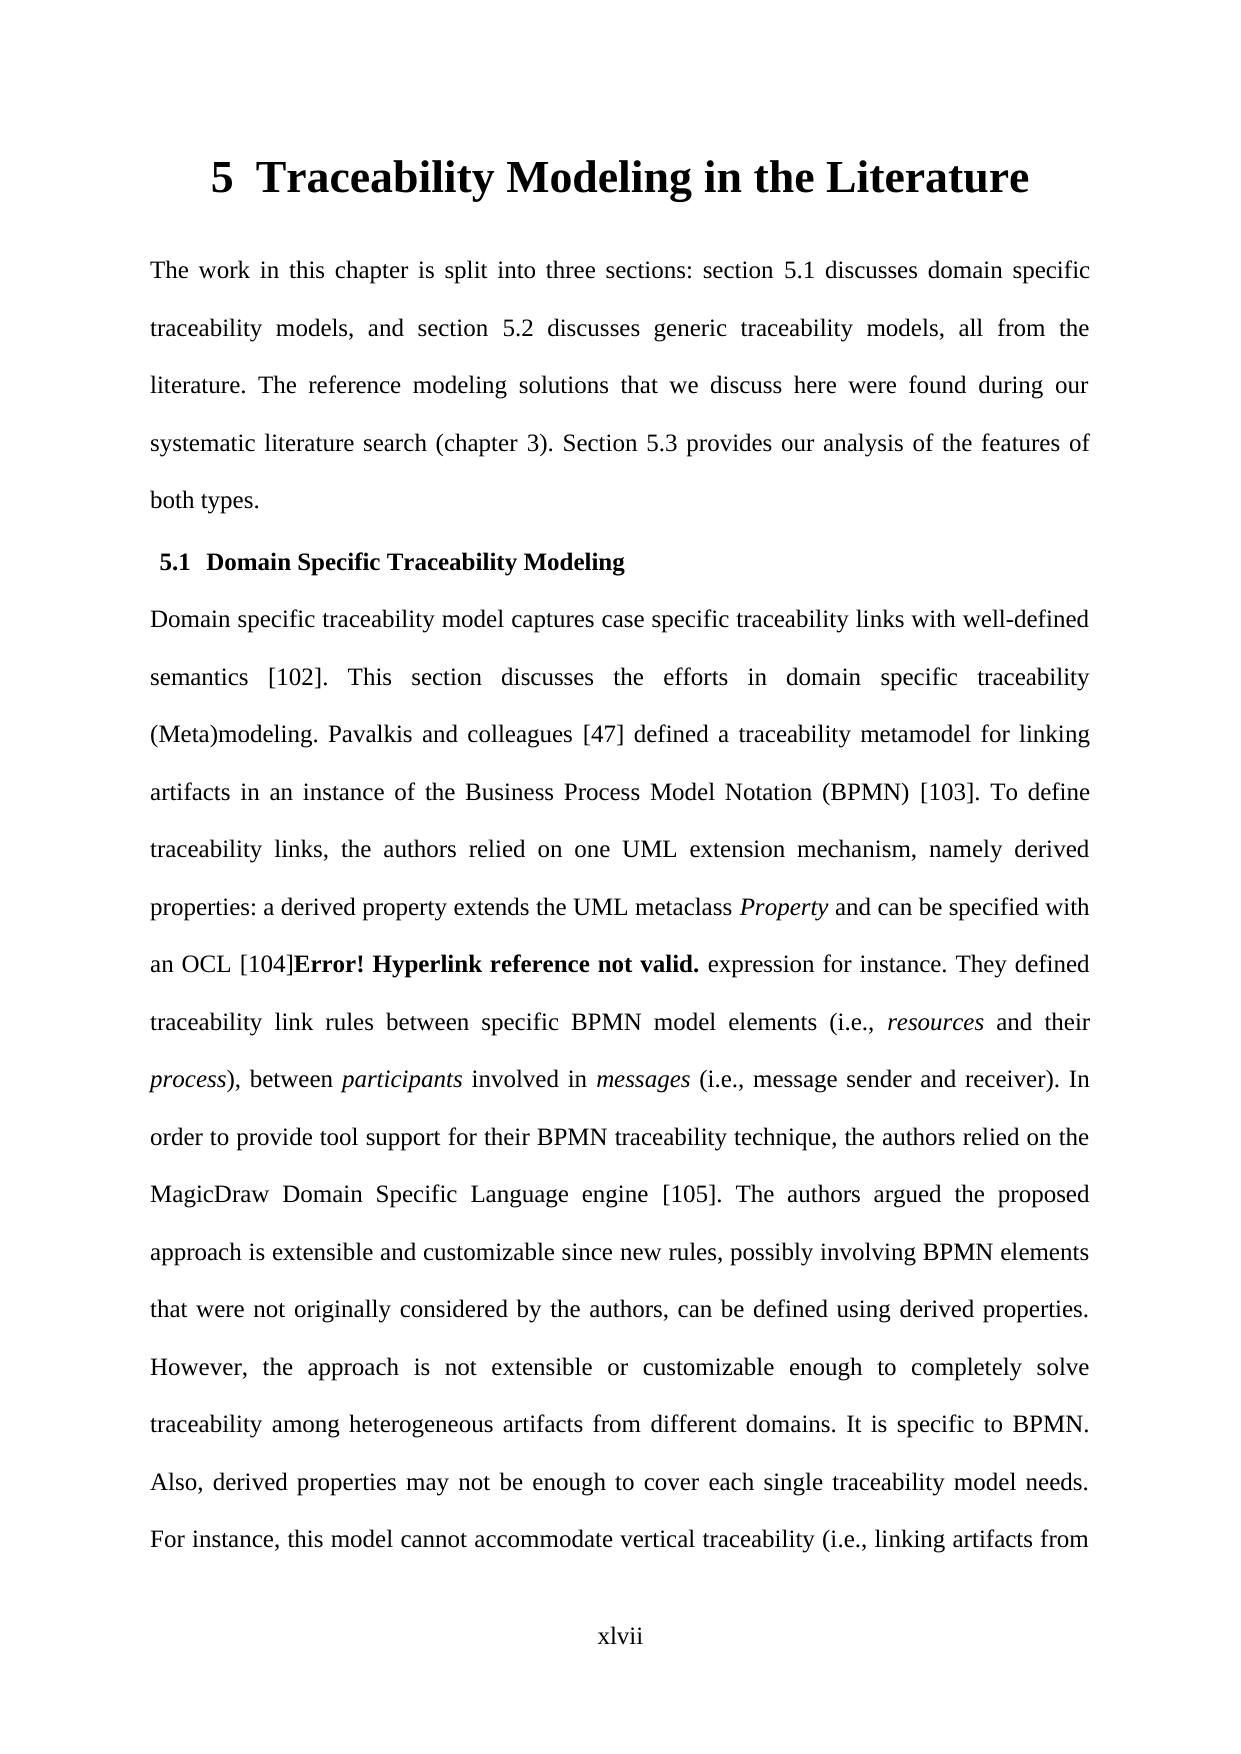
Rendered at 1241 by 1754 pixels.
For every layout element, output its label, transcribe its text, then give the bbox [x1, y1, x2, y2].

text Domain Specific Traceability Modeling [159, 547, 1090, 576]
text The work in this chapter is split into three sections: section 5.1 discusses domain specific traceability models, and section 5.2 discusses generic traceability models, all from the literature. The reference modeling solutions that we discuss here were found during our systematic literature search (chapter 3). Section 5.3 provides our analysis of the features of both types. [150, 255, 1090, 514]
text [150, 604, 1090, 1553]
subtitle Traceability Modeling in the Literature [150, 150, 1090, 203]
